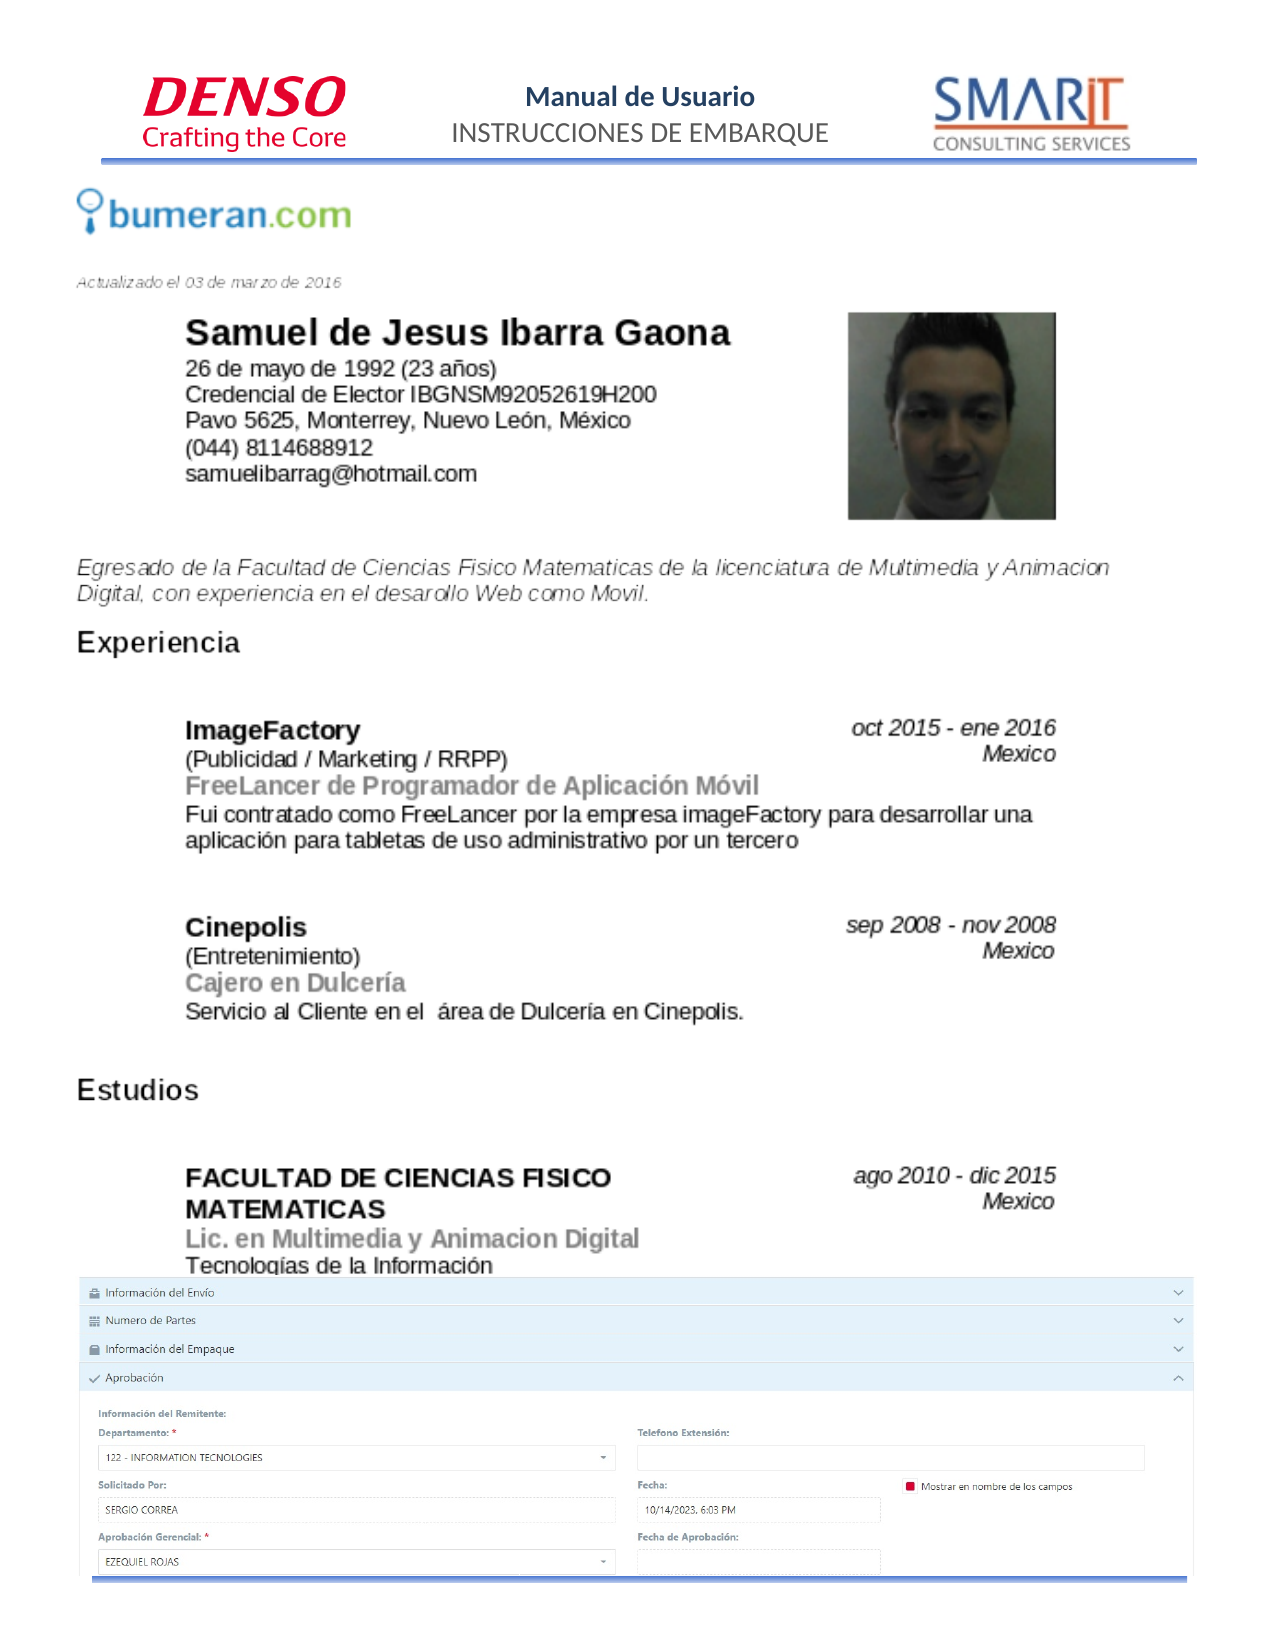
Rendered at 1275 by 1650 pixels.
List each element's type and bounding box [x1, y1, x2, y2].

picture [931, 75, 1135, 154]
picture [75, 1275, 1200, 1576]
picture [143, 76, 346, 152]
